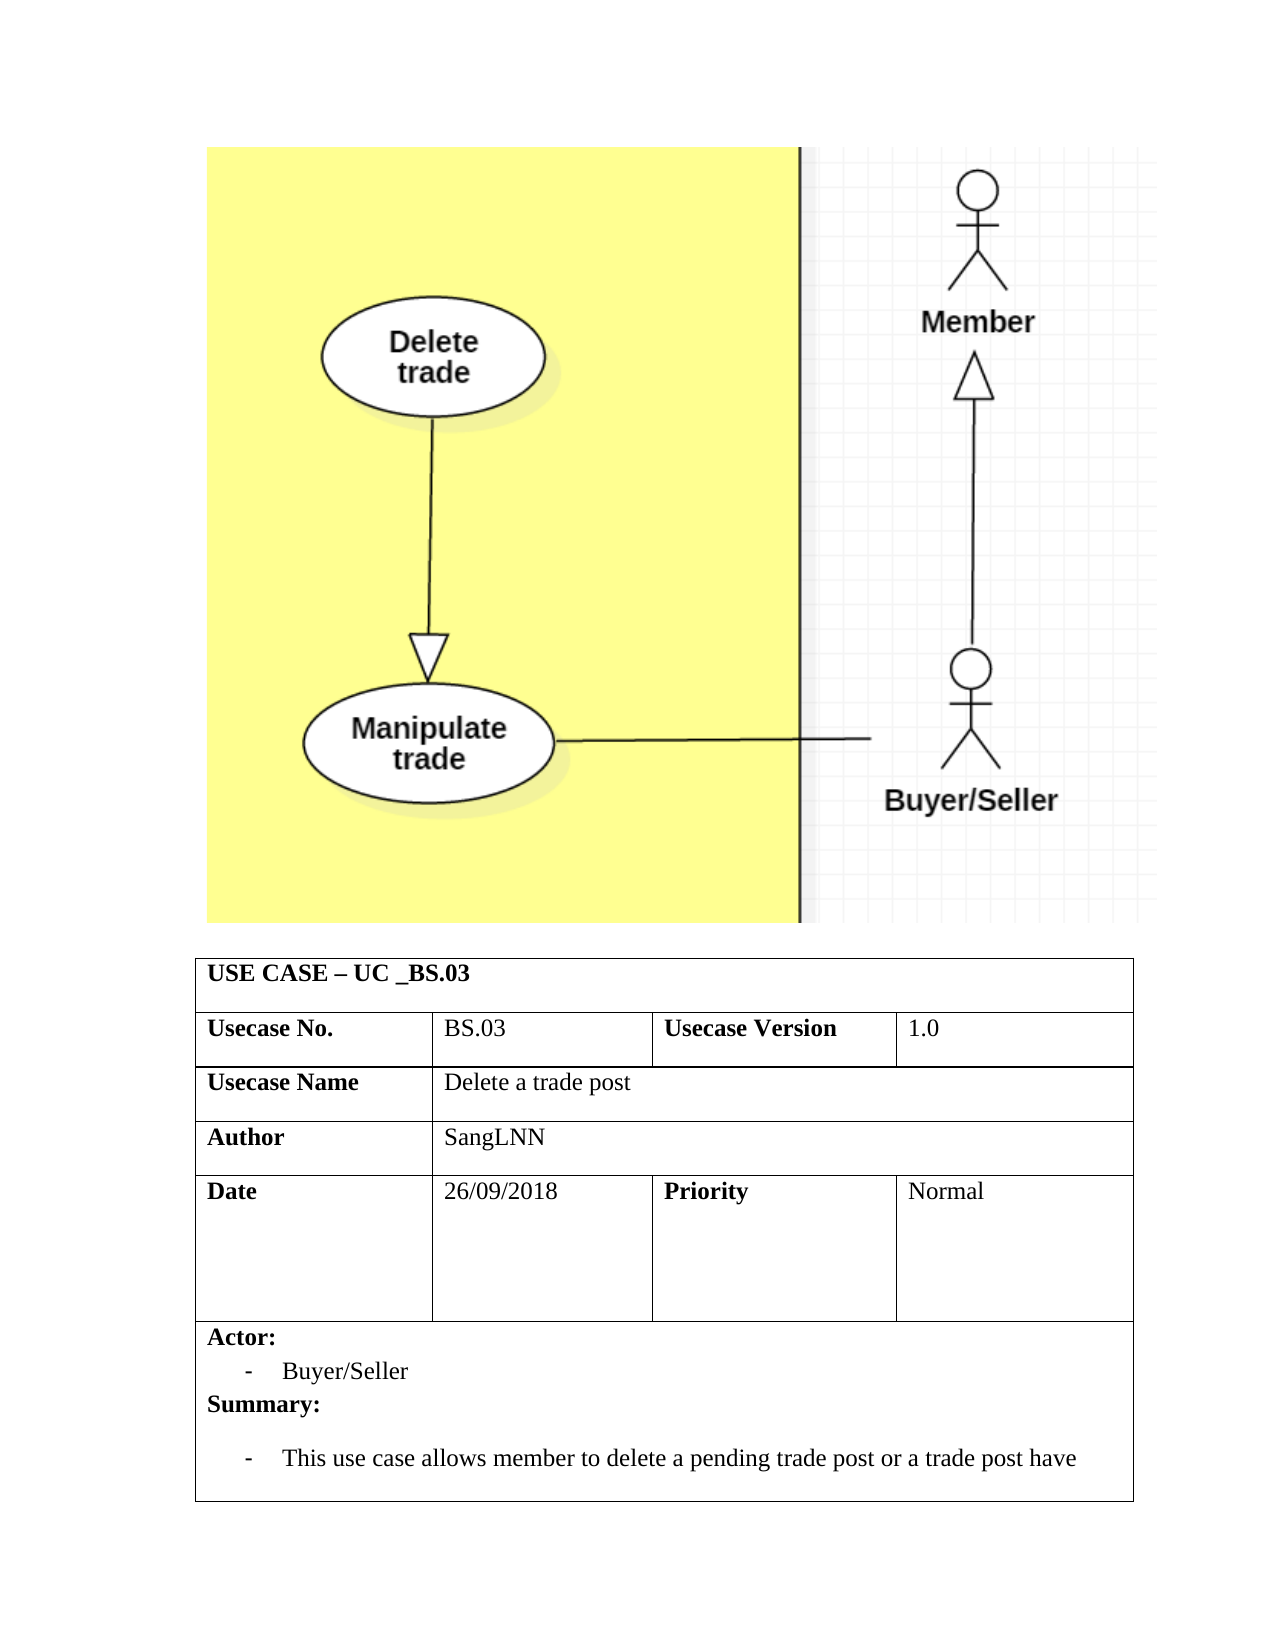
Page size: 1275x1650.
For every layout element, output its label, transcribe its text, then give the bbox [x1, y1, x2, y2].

table_cell SangLNN [433, 1122, 1133, 1175]
table_cell 26/09/2018 [433, 1176, 652, 1321]
table_cell Delete a trade post [433, 1068, 1133, 1121]
picture [206, 147, 1157, 923]
table_cell Usecase No. [196, 1013, 432, 1066]
table_cell Author [196, 1122, 432, 1175]
table_cell Priority [653, 1176, 896, 1321]
table_cell Date [196, 1176, 432, 1321]
table_header USE CASE – UC _BS.03 [196, 959, 1133, 1012]
table_cell BS.03 [433, 1013, 652, 1066]
table_cell 1.0 [897, 1013, 1133, 1066]
table_cell Normal [897, 1176, 1133, 1321]
table_cell Usecase Version [653, 1013, 896, 1066]
table_cell Usecase Name [196, 1068, 432, 1121]
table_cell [196, 1322, 1133, 1501]
